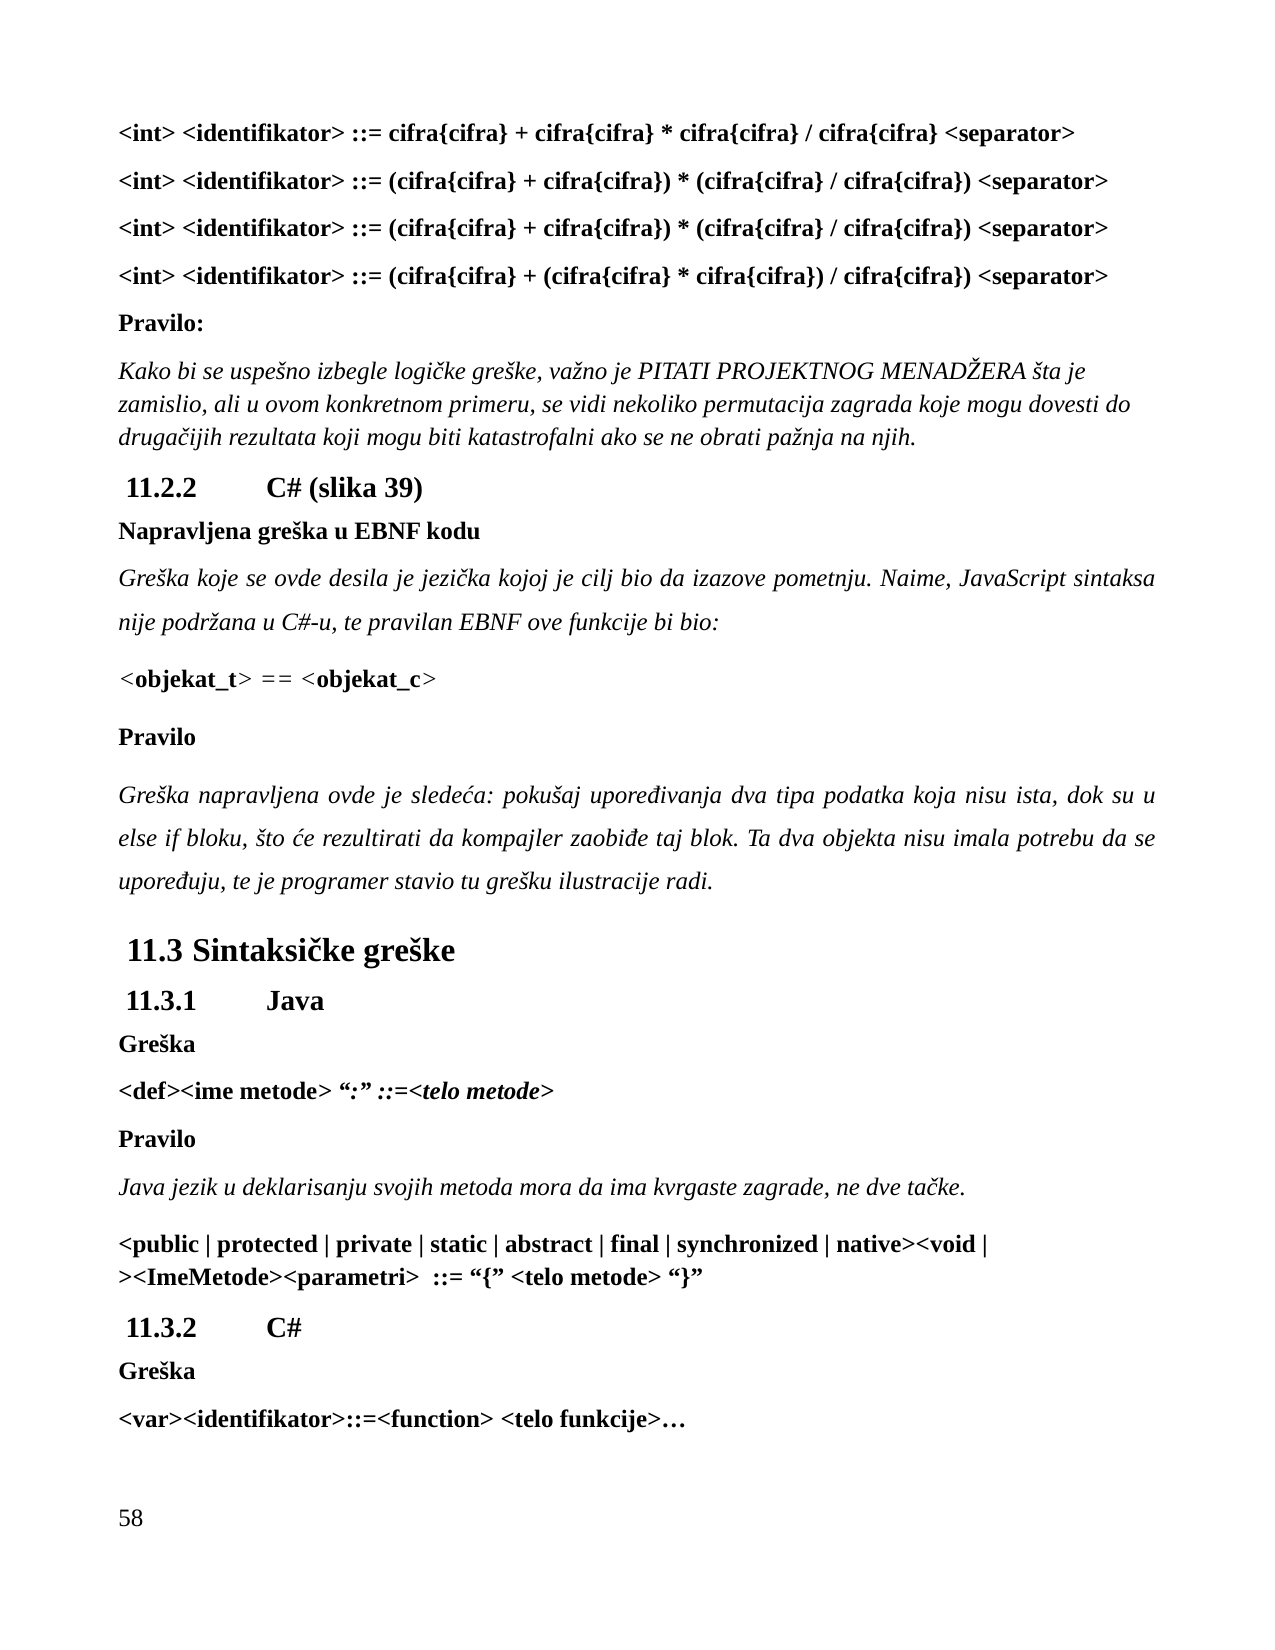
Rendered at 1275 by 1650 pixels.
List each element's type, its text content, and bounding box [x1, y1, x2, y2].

subtitle Sintaksičke greške [118, 930, 1157, 968]
text <int> <identifikator> ::= (cifra{cifra} + cifra{cifra}) * (cifra{cifra} / cifra{cifra}) <separator> [118, 166, 1157, 194]
text Napravljena greška u EBNF kodu [118, 516, 1157, 544]
text Greška napravljena ovde je sledeća: pokušaj upoređivanja dva tipa podatka koja nisu ista, dok su u else if bloku, što će rezultirati da kompajler zaobiđe taj blok. Ta dva objekta nisu imala potrebu da se upoređuju, te je programer stavio tu grešku ilustracije radi. [118, 780, 1157, 895]
text Greška [118, 1356, 1157, 1385]
text Greška koje se ovde desila je jezička kojoj je cilj bio da izazove pometnju. Naime, JavaScript sintaksa nije podržana u C#-u, te pravilan EBNF ove funkcije bi bio: [118, 563, 1157, 635]
text Java jezik u deklarisanju svojih metoda mora da ima kvrgaste zagrade, ne dve tačke. [118, 1172, 1157, 1200]
text <objekat_t> == <objekat_c> [118, 664, 1157, 693]
text <int> <identifikator> ::= cifra{cifra} + cifra{cifra} * cifra{cifra} / cifra{cifra} <separator> [118, 118, 1157, 147]
subtitle C# (slika 39) [118, 470, 1157, 503]
text Pravilo [118, 1124, 1157, 1153]
text <def><ime metode> “:” ::=<telo metode> [118, 1076, 1157, 1105]
text <var><identifikator>::=<function> <telo funkcije>… [118, 1404, 1157, 1432]
text Greška [118, 1029, 1157, 1058]
subtitle C# [118, 1310, 1157, 1343]
text Pravilo: [118, 308, 1157, 337]
subtitle Java [118, 983, 1157, 1016]
text Kako bi se uspešno izbegle logičke greške, važno je PITATI PROJEKTNOG MENADŽERA šta je zamislio, ali u ovom konkretnom primeru, se vidi nekoliko permutacija zagrada koje mogu dovesti do drugačijih rezultata koji mogu biti katastrofalni ako se ne obrati pažnja na njih. [118, 356, 1157, 451]
text <int> <identifikator> ::= (cifra{cifra} + (cifra{cifra} * cifra{cifra}) / cifra{cifra}) <separator> [118, 261, 1157, 290]
text <public | protected | private | static | abstract | final | synchronized | native><void |><ImeMetode><parametri> ::= “{” <telo metode> “}” [118, 1229, 1157, 1291]
text Pravilo [118, 722, 1157, 751]
text <int> <identifikator> ::= (cifra{cifra} + cifra{cifra}) * (cifra{cifra} / cifra{cifra}) <separator> [118, 213, 1157, 242]
